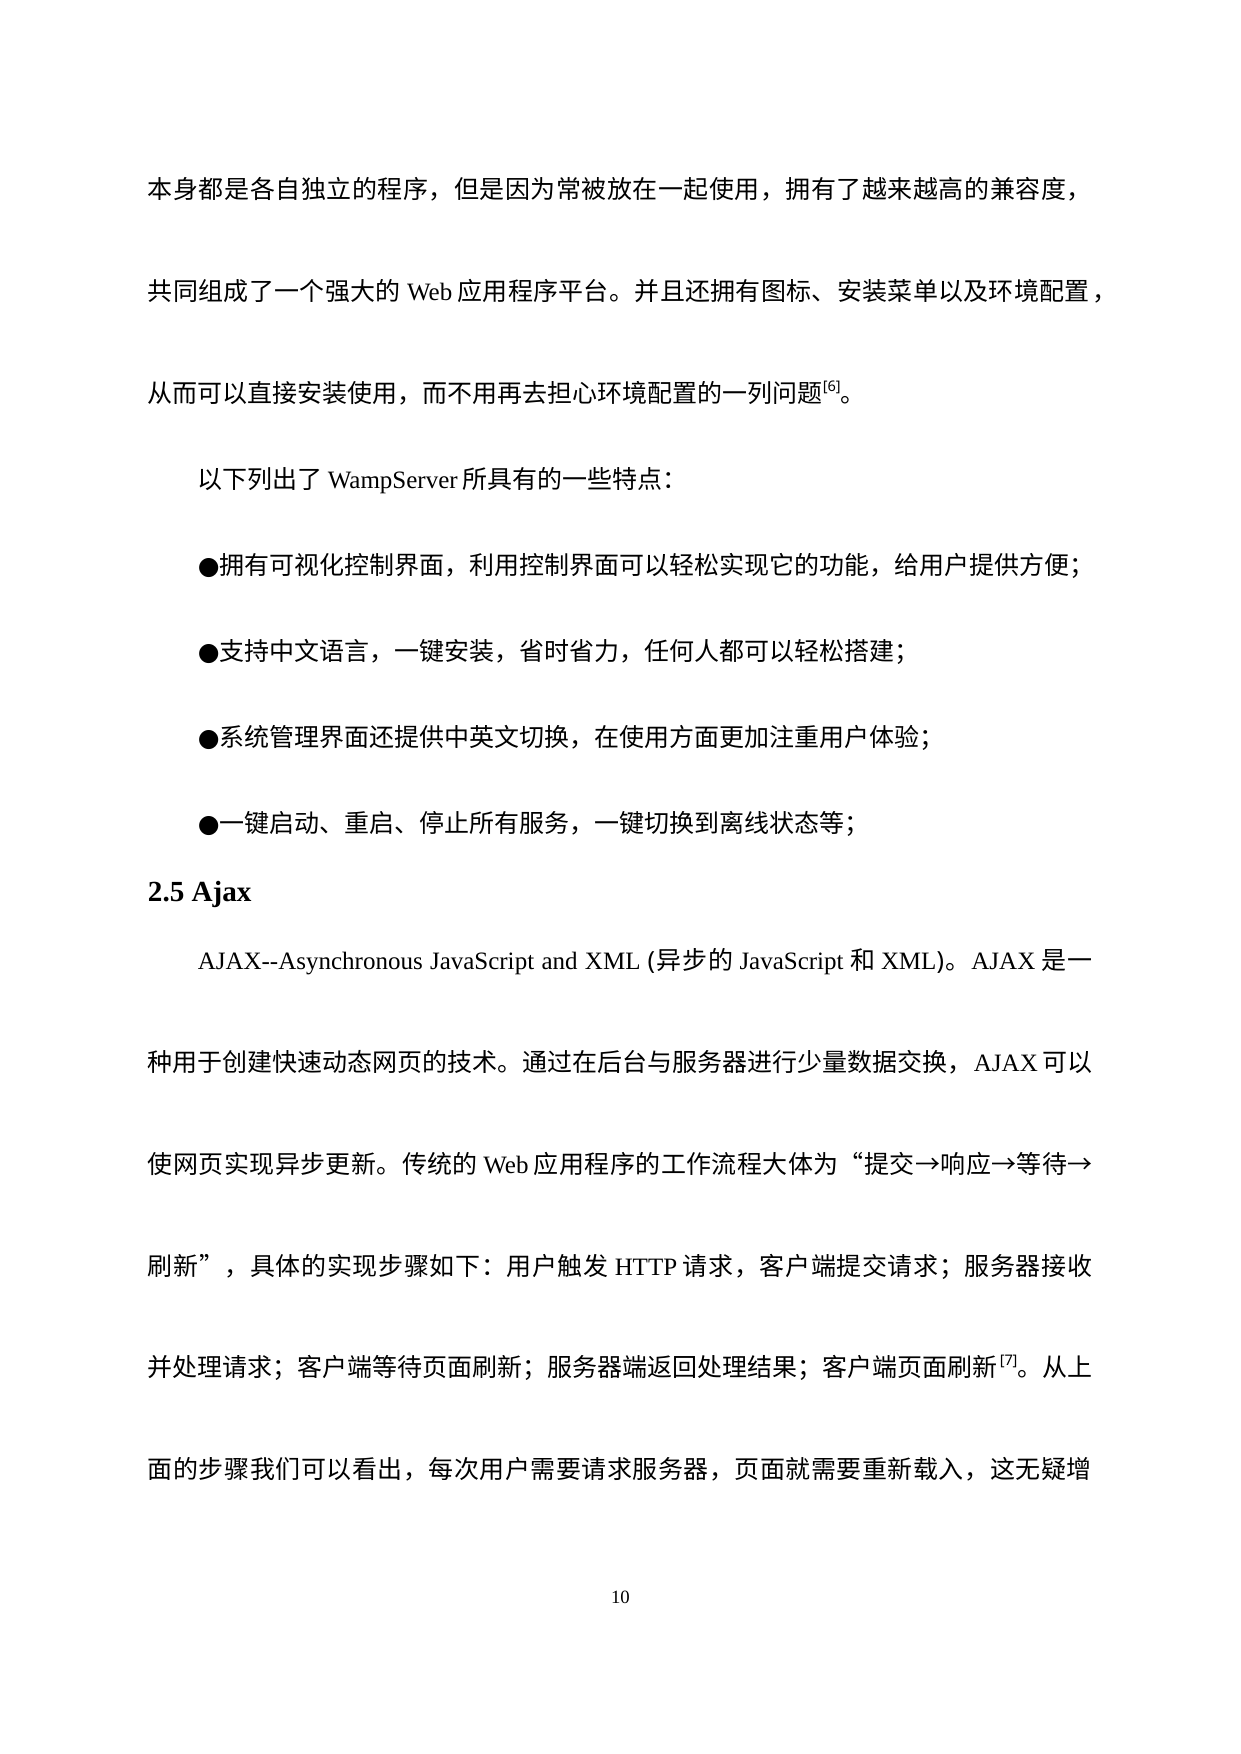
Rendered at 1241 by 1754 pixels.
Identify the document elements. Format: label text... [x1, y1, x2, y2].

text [148, 924, 1092, 1502]
subtitle Ajax [148, 874, 1092, 908]
text 以下列出了WampServer所具有的一些特点： [148, 443, 1092, 511]
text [148, 154, 1092, 425]
text ●支持中文语言，一键安装，省时省力，任何人都可以轻松搭建； [148, 616, 1092, 683]
text ●拥有可视化控制界面，利用控制界面可以轻松实现它的功能，给用户提供方便； [148, 529, 1092, 597]
text ●一键启动、重启、停止所有服务，一键切换到离线状态等； [148, 788, 1092, 856]
text ●系统管理界面还提供中英文切换，在使用方面更加注重用户体验； [148, 702, 1092, 769]
